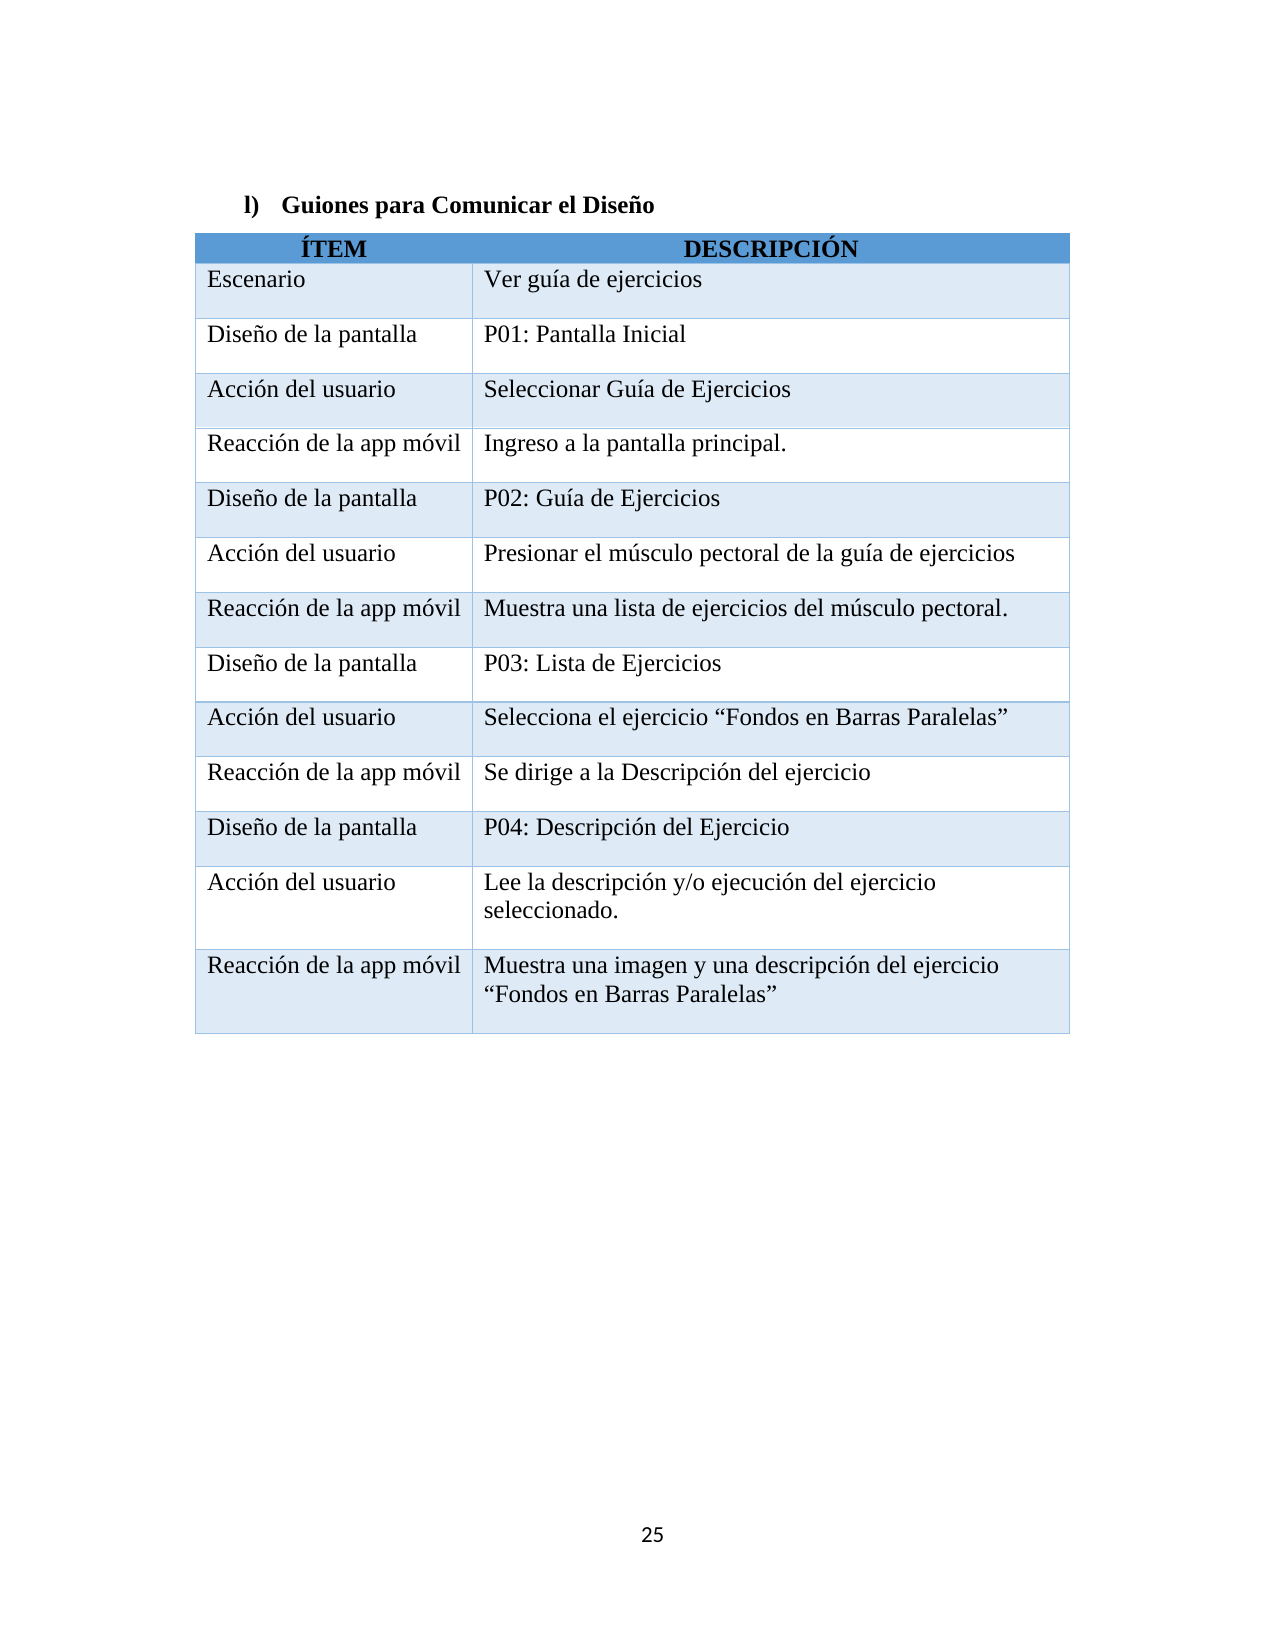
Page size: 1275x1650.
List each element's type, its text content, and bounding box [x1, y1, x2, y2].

table_cell P03: Lista de Ejercicios [473, 648, 1069, 701]
table_cell Acción del usuario [196, 374, 472, 427]
table_cell Diseño de la pantalla [196, 648, 472, 701]
table_cell P01: Pantalla Inicial [473, 319, 1069, 373]
table_cell Reacción de la app móvil [196, 757, 472, 811]
table_cell Ver guía de ejercicios [473, 264, 1069, 318]
table_cell Diseño de la pantalla [196, 483, 472, 537]
table_cell Se dirige a la Descripción del ejercicio [473, 757, 1069, 811]
table_cell Reacción de la app móvil [196, 593, 472, 647]
table_cell Acción del usuario [196, 867, 472, 949]
table_cell Muestra una lista de ejercicios del músculo pectoral. [473, 593, 1069, 647]
table_cell Escenario [196, 264, 472, 318]
table_cell Acción del usuario [196, 703, 472, 756]
table_cell Lee la descripción y/o ejecución del ejercicio seleccionado. [473, 867, 1069, 949]
table_header DESCRIPCIÓN [473, 234, 1069, 263]
table_cell Reacción de la app móvil [196, 429, 472, 482]
table_cell P04: Descripción del Ejercicio [473, 812, 1069, 866]
table_cell Reacción de la app móvil [196, 950, 472, 1033]
table_cell Muestra una imagen y una descripción del ejercicio “Fondos en Barras Paralelas” [473, 950, 1069, 1033]
table_cell P02: Guía de Ejercicios [473, 483, 1069, 537]
table_cell Diseño de la pantalla [196, 812, 472, 866]
table_cell Presionar el músculo pectoral de la guía de ejercicios [473, 538, 1069, 592]
table_cell Acción del usuario [196, 538, 472, 592]
table_cell Selecciona el ejercicio “Fondos en Barras Paralelas” [473, 703, 1069, 756]
table_cell Ingreso a la pantalla principal. [473, 429, 1069, 482]
table_cell Seleccionar Guía de Ejercicios [473, 374, 1069, 427]
table_header ÍTEM [196, 234, 472, 263]
subtitle Guiones para Comunicar el Diseño [244, 190, 1098, 218]
table_cell Diseño de la pantalla [196, 319, 472, 373]
